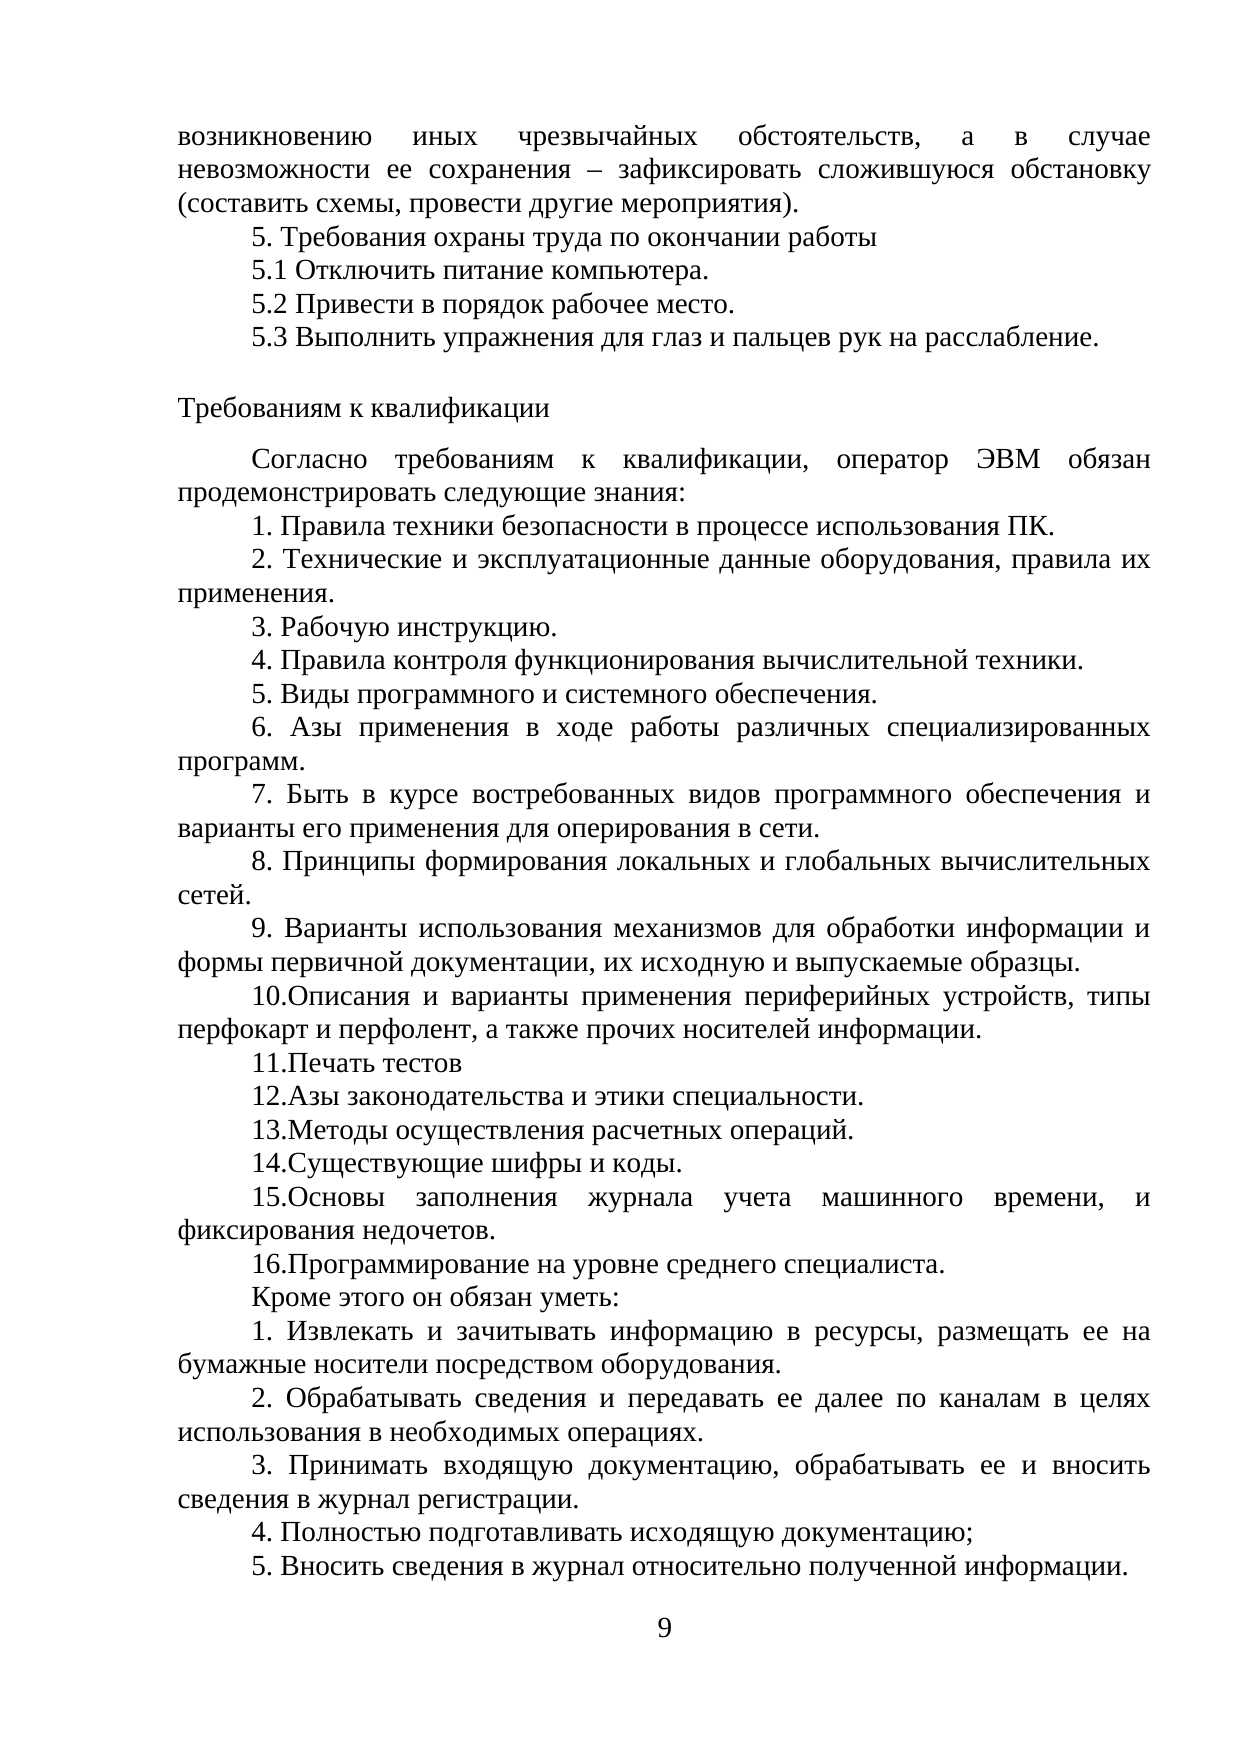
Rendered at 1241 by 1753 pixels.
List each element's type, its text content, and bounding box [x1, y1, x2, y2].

text 5. Виды программного и системного обеспечения. [177, 676, 1152, 709]
text 5. Вносить сведения в журнал относительно полученной информации. [177, 1548, 1152, 1581]
subtitle Требованиям к квалификации [177, 391, 1152, 424]
text 14.Существующие шифры и коды. [177, 1145, 1152, 1179]
text Согласно требованиям к квалификации, оператор ЭВМ обязан продемонстрировать следующие знания: [177, 441, 1152, 508]
text 10.Описания и варианты применения периферийных устройств, типы перфокарт и перфолент, а также прочих носителей информации. [177, 978, 1152, 1045]
text 9. Варианты использования механизмов для обработки информации и формы первичной документации, их исходную и выпускаемые образцы. [177, 911, 1152, 978]
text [177, 118, 1152, 219]
text 5.1 Отключить питание компьютера. [177, 252, 1152, 286]
text 15.Основы заполнения журнала учета машинного времени, и фиксирования недочетов. [177, 1179, 1152, 1246]
text 5. Требования охраны труда по окончании работы [177, 219, 1152, 252]
text 3. Принимать входящую документацию, обрабатывать ее и вносить сведения в журнал регистрации. [177, 1447, 1152, 1514]
text 16.Программирование на уровне среднего специалиста. [177, 1246, 1152, 1279]
text 7. Быть в курсе востребованных видов программного обеспечения и варианты его применения для оперирования в сети. [177, 776, 1152, 843]
text 4. Правила контроля функционирования вычислительной техники. [177, 642, 1152, 676]
text 5.2 Привести в порядок рабочее место. [177, 286, 1152, 319]
text 11.Печать тестов [177, 1045, 1152, 1078]
text 4. Полностью подготавливать исходящую документацию; [177, 1514, 1152, 1548]
text 6. Азы применения в ходе работы различных специализированных программ. [177, 709, 1152, 776]
text 12.Азы законодательства и этики специальности. [177, 1078, 1152, 1112]
text 2. Обрабатывать сведения и передавать ее далее по каналам в целях использования в необходимых операциях. [177, 1380, 1152, 1447]
text 3. Рабочую инструкцию. [177, 609, 1152, 642]
text 1. Извлекать и зачитывать информацию в ресурсы, размещать ее на бумажные носители посредством оборудования. [177, 1313, 1152, 1380]
text 8. Принципы формирования локальных и глобальных вычислительных сетей. [177, 843, 1152, 911]
text 2. Технические и эксплуатационные данные оборудования, правила их применения. [177, 542, 1152, 609]
text Кроме этого он обязан уметь: [177, 1279, 1152, 1313]
text 13.Методы осуществления расчетных операций. [177, 1112, 1152, 1145]
text 5.3 Выполнить упражнения для глаз и пальцев рук на расслабление. [177, 319, 1152, 353]
text 1. Правила техники безопасности в процессе использования ПК. [177, 508, 1152, 542]
